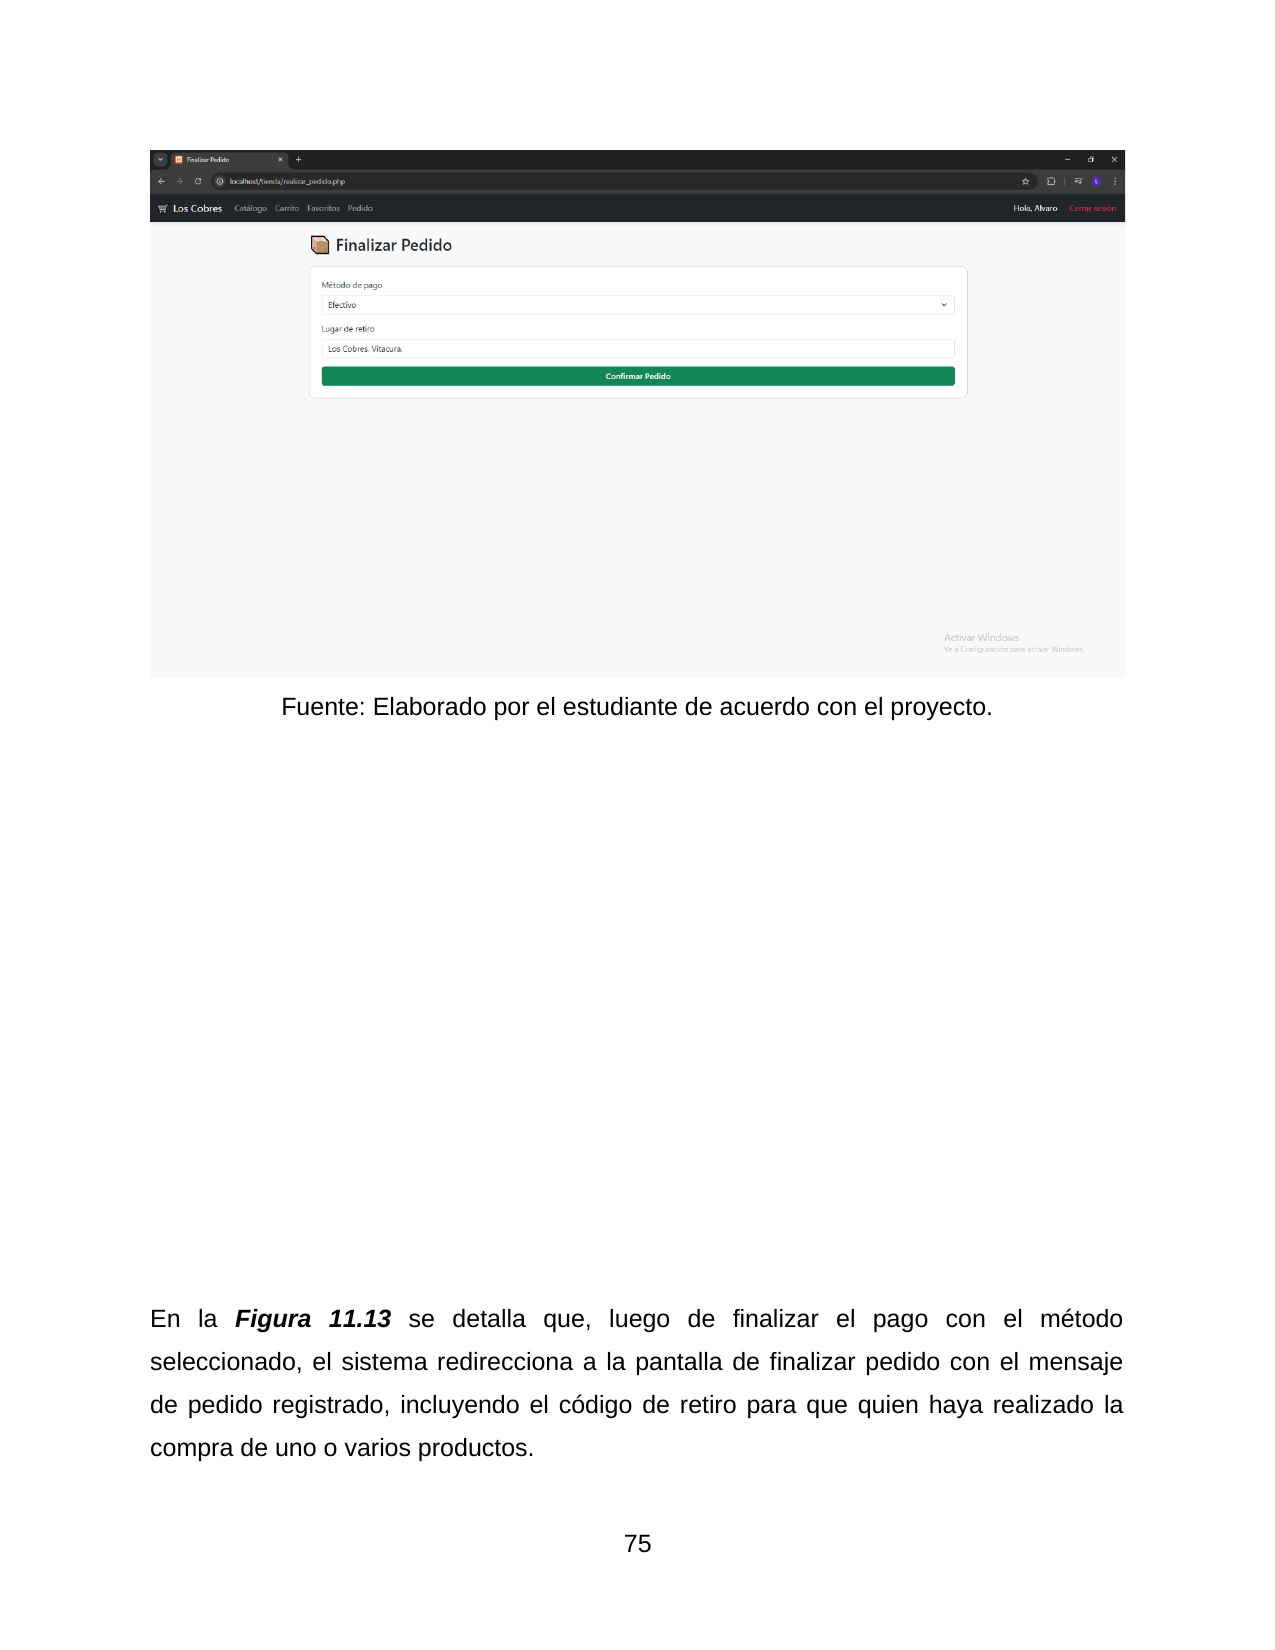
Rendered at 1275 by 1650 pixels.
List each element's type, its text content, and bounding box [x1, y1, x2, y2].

text Fuente: Elaborado por el estudiante de acuerdo con el proyecto. [150, 678, 1125, 720]
text En la Figura 11.13 se detalla que, luego de finalizar el pago con el método seleccionado, el sistema redirecciona a la pantalla de finalizar pedido con el mensaje de pedido registrado, incluyendo el código de retiro para que quien haya realizado la compra de uno o varios productos. [150, 1303, 1125, 1462]
picture [150, 150, 1125, 678]
